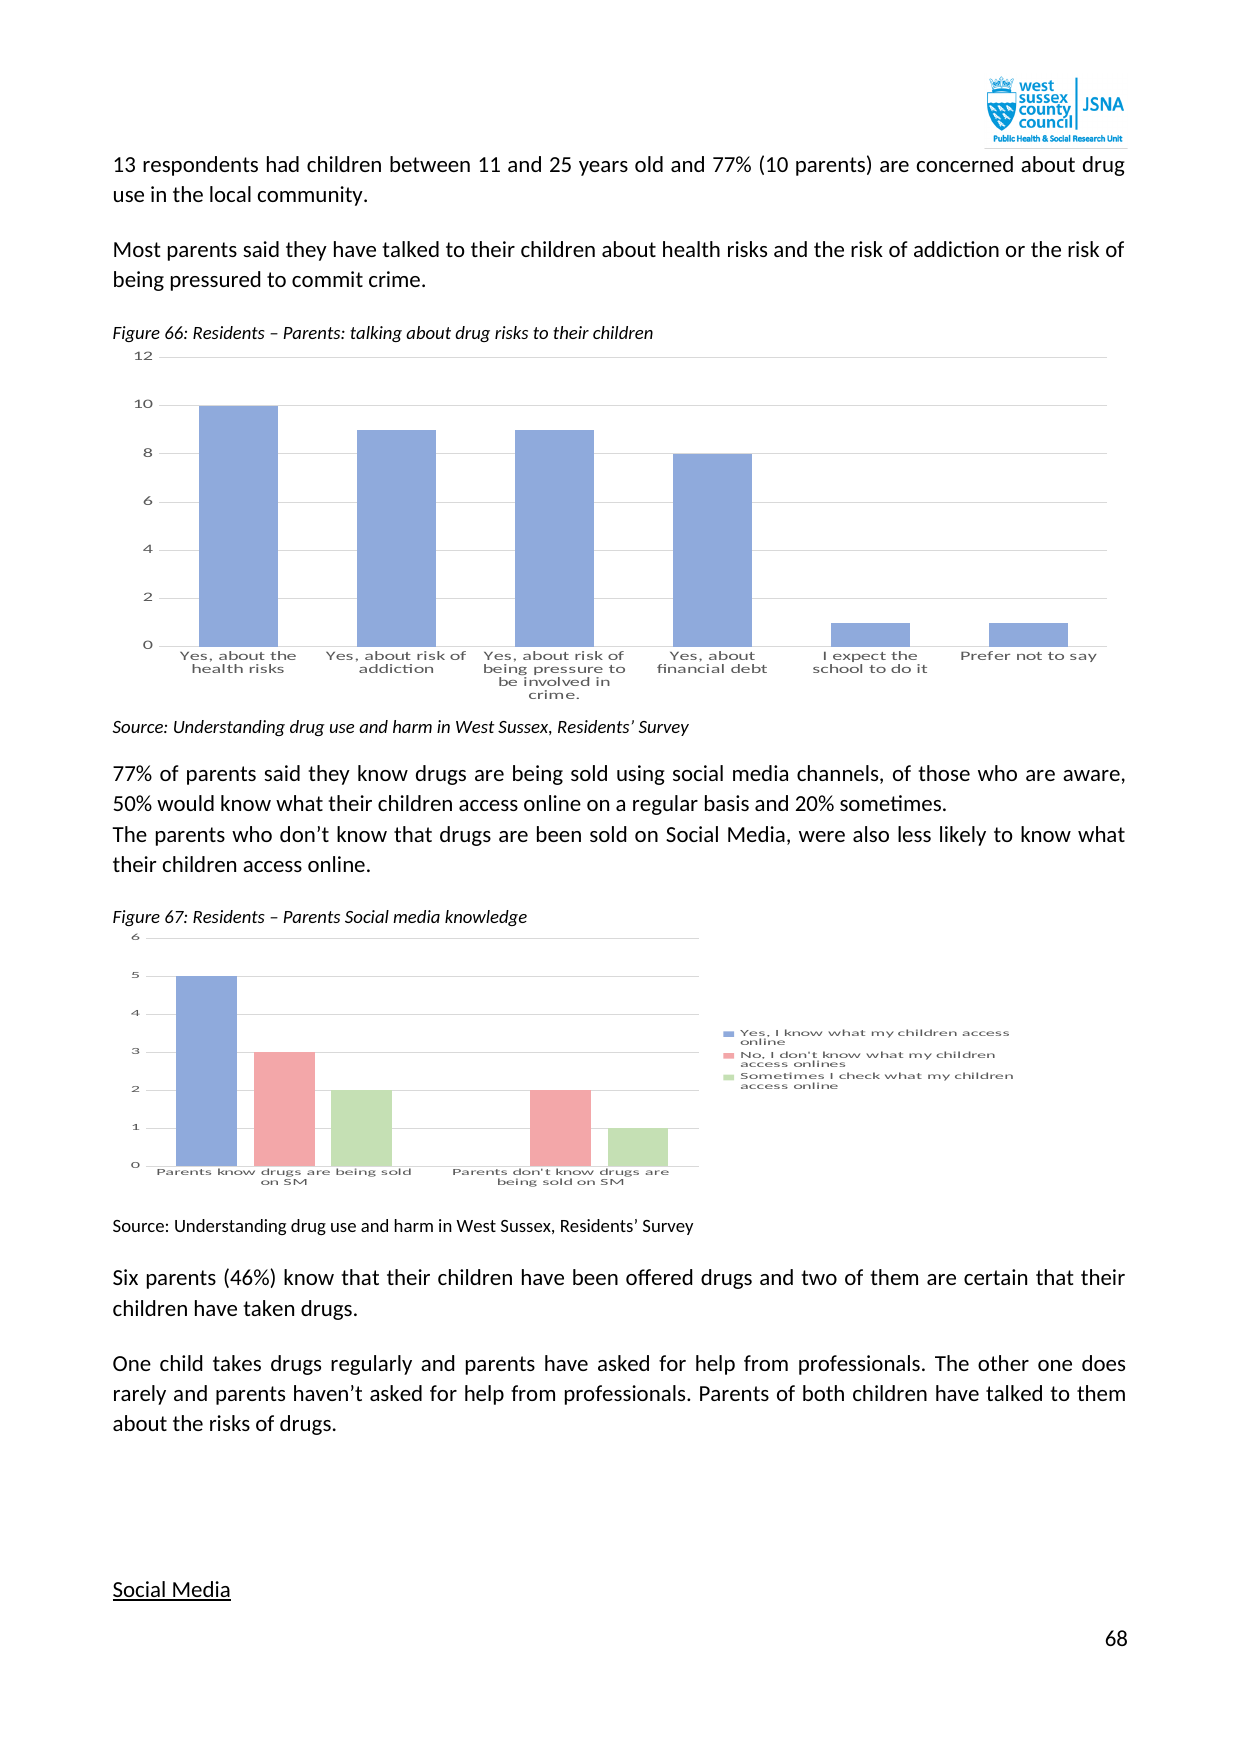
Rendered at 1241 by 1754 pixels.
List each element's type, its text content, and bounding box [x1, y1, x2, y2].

picture [981, 73, 1128, 149]
list 77% of parents said they know drugs are being sold using social media channels, of those who are aware, 50% would know what their children access online on a regular basis and 20% sometimes. [112, 759, 1128, 817]
text Most parents said they have talked to their children about health risks and the risk of addiction or the risk of being pressured to commit crime. [112, 235, 1128, 294]
text Six parents (46%) know that their children have been offered drugs and two of them are certain that their children have taken drugs. [112, 1263, 1128, 1322]
text Figure 66: Residents – Parents: talking about drug risks to their children Source: Understanding drug use and harm in West Sussex, Residents’ Survey [112, 710, 1128, 738]
text Figure 67: Residents – Parents Social media knowledge [112, 905, 1128, 1193]
list The parents who don’t know that drugs are been sold on Social Media, were also less likely to know what their children access online. [112, 820, 1128, 878]
text Figure 66: Residents – Parents: talking about drug risks to their children Source: Understanding drug use and harm in West Sussex, Residents’ Survey [112, 321, 1128, 343]
text One child takes drugs regularly and parents have asked for help from professionals. The other one does rarely and parents haven’t asked for help from professionals. Parents of both children have talked to them about the risks of drugs. [112, 1349, 1128, 1437]
text Source: Understanding drug use and harm in West Sussex, Residents’ Survey [112, 1214, 1128, 1237]
text Social Media [112, 1575, 1128, 1603]
text 13 respondents had children between 11 and 25 years old and 77% (10 parents) are concerned about drug use in the local community. [112, 150, 1128, 208]
